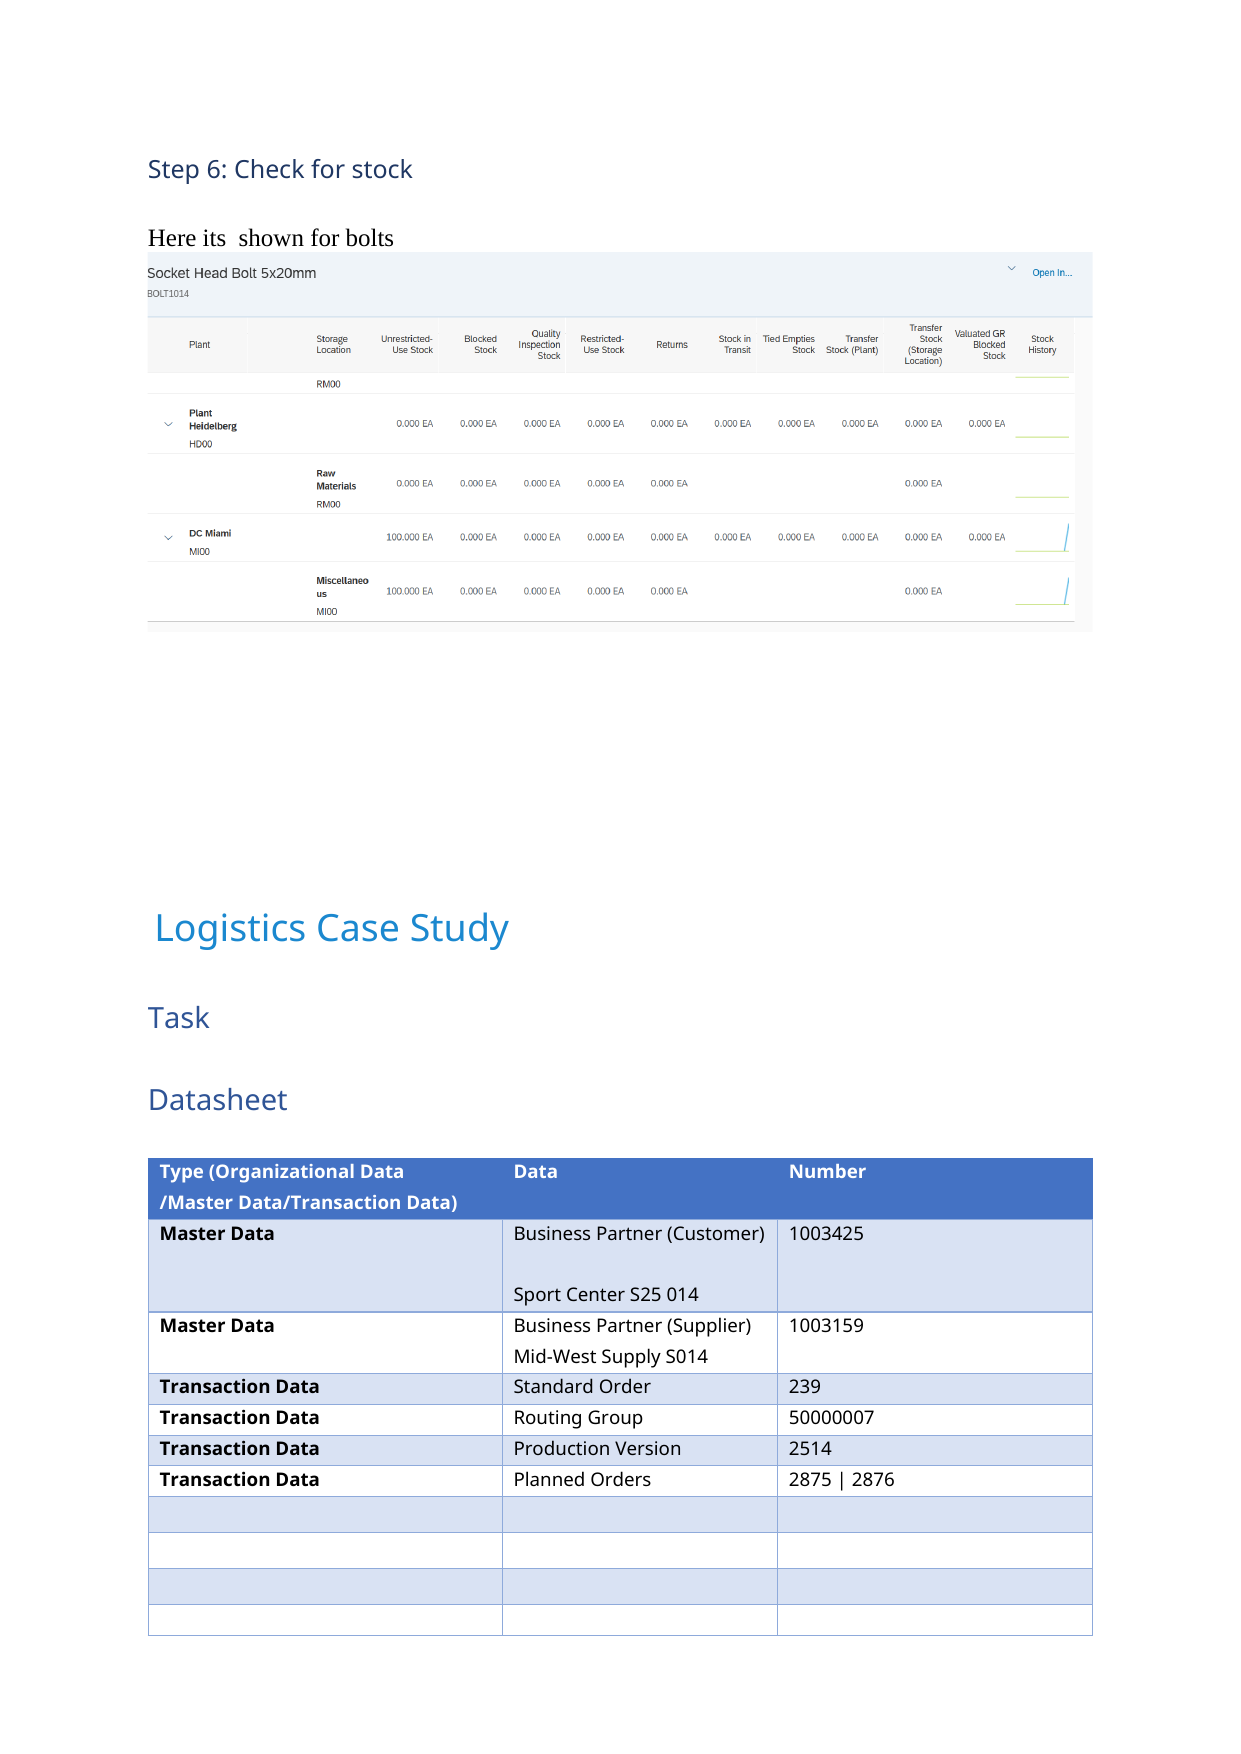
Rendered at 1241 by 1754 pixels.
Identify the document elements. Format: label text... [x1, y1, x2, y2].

table_cell Business Partner (Customer) Sport Center S25 014 [503, 1220, 777, 1311]
table_cell 2875 | 2876 [778, 1466, 1092, 1496]
table_cell Transaction Data [149, 1405, 502, 1434]
table_cell [503, 1497, 777, 1532]
table_header Data [503, 1159, 777, 1219]
table_header Number [778, 1159, 1092, 1219]
subtitle Datasheet [148, 1079, 1093, 1119]
table_cell Transaction Data [149, 1466, 502, 1496]
table_cell [149, 1533, 502, 1568]
table_cell [503, 1569, 777, 1604]
table_cell Business Partner (Supplier) Mid-West Supply S014 [503, 1313, 777, 1373]
table_cell Routing Group [503, 1405, 777, 1434]
table_cell Production Version [503, 1436, 777, 1465]
table_cell [149, 1497, 502, 1532]
table_cell [503, 1533, 777, 1568]
table_cell [778, 1605, 1092, 1634]
table_cell [778, 1497, 1092, 1532]
table_cell [149, 1569, 502, 1604]
table_cell Standard Order [503, 1374, 777, 1404]
table_cell [149, 1605, 502, 1634]
picture [147, 252, 1093, 632]
table_cell Transaction Data [149, 1436, 502, 1465]
subtitle Task [148, 997, 1093, 1037]
subtitle Logistics Case Study [148, 901, 1093, 952]
table_header Type (Organizational Data /Master Data/Transaction Data) [149, 1159, 502, 1219]
subtitle Step 6: Check for stock [148, 152, 1093, 186]
table_cell [778, 1569, 1092, 1604]
table_cell [503, 1605, 777, 1634]
table_cell 50000007 [778, 1405, 1092, 1434]
table_cell 239 [778, 1374, 1092, 1404]
text Here its shown for bolts [148, 223, 1093, 252]
table_cell 1003425 [778, 1220, 1092, 1311]
table_cell Master Data [149, 1220, 502, 1311]
table_cell Transaction Data [149, 1374, 502, 1404]
table_cell [778, 1533, 1092, 1568]
table_cell Master Data [149, 1313, 502, 1373]
table_cell Planned Orders [503, 1466, 777, 1496]
table_cell 2514 [778, 1436, 1092, 1465]
table_cell 1003159 [778, 1313, 1092, 1373]
